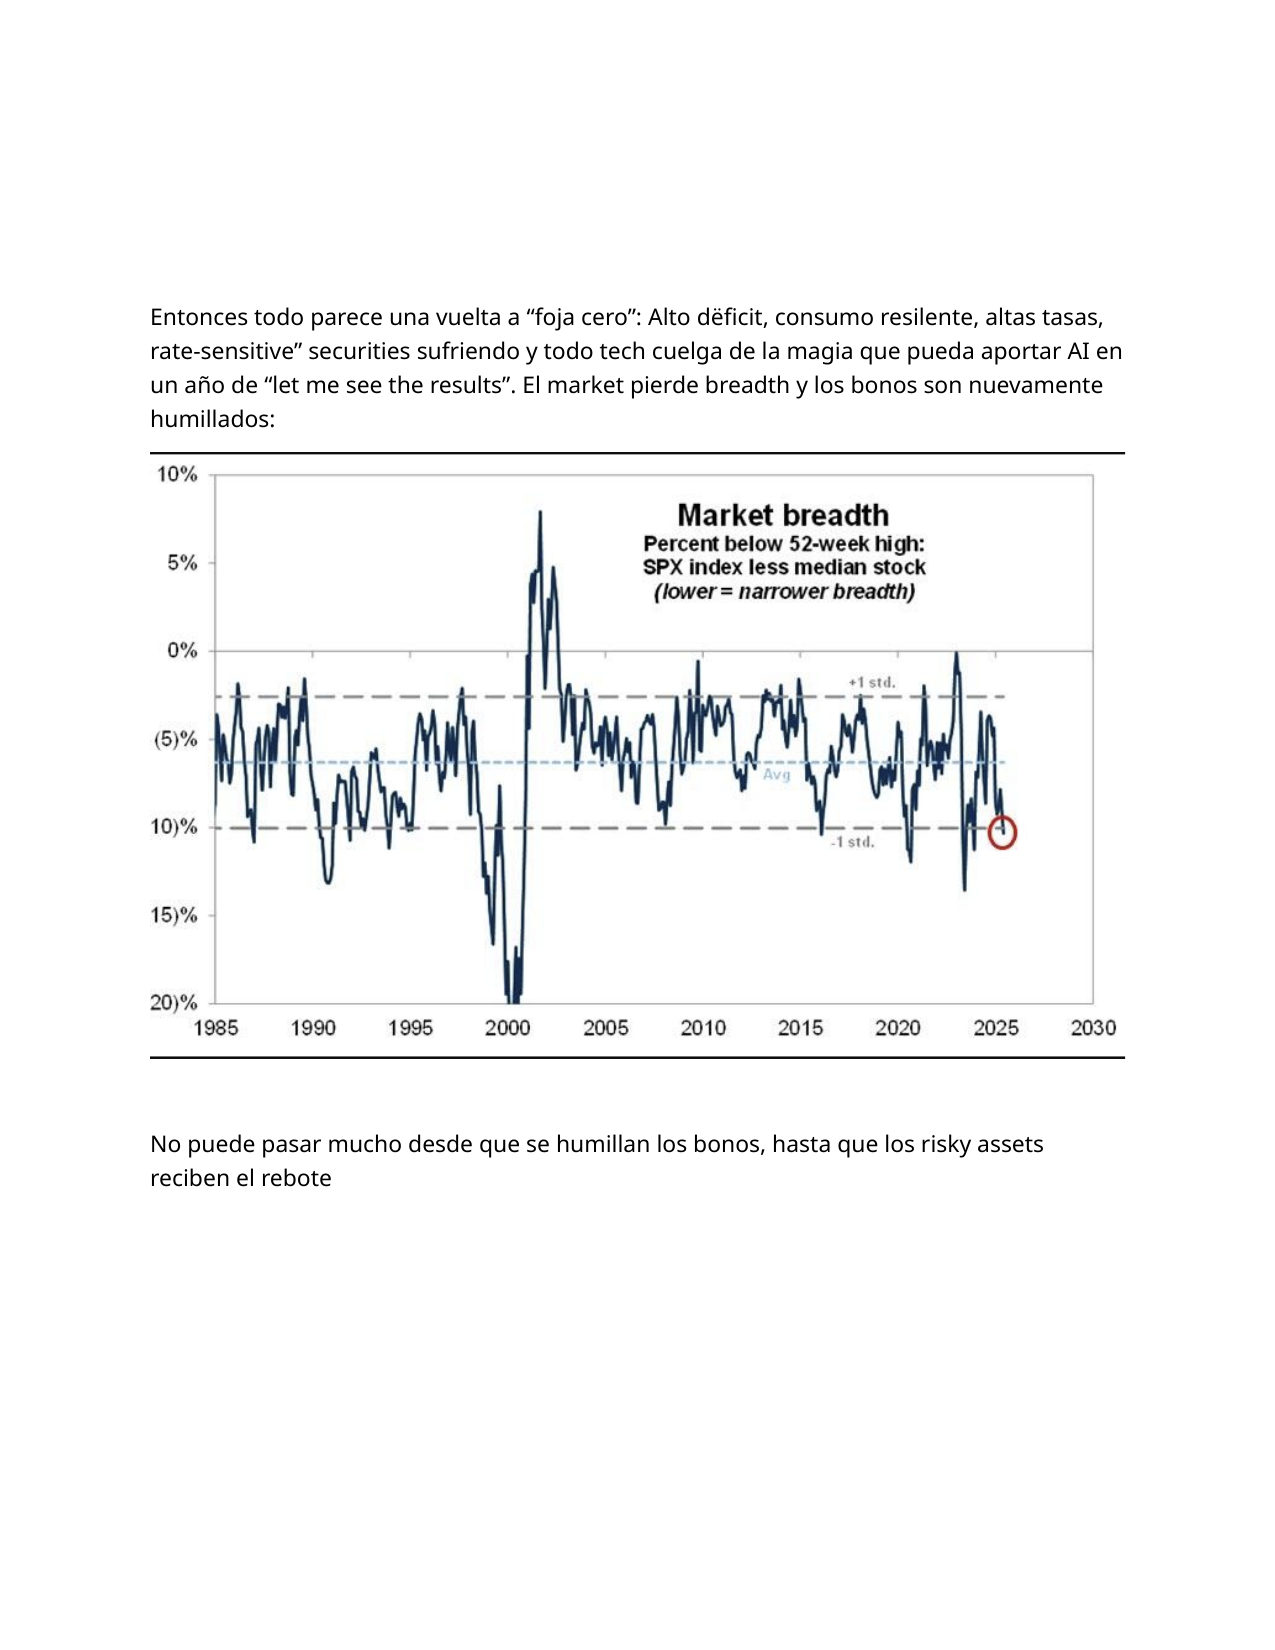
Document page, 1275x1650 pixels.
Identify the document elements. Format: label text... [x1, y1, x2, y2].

text No puede pasar mucho desde que se humillan los bonos, hasta que los risky assets reciben el rebote [150, 1128, 1125, 1193]
text Entonces todo parece una vuelta a “foja cero”: Alto dëficit, consumo resilente, altas tasas, rate-sensitive” securities sufriendo y todo tech cuelga de la magia que pueda aportar AI en un año de “let me see the results”. El market pierde breadth y los bonos son nuevamente humillados: [150, 301, 1125, 434]
picture [150, 452, 1125, 1059]
